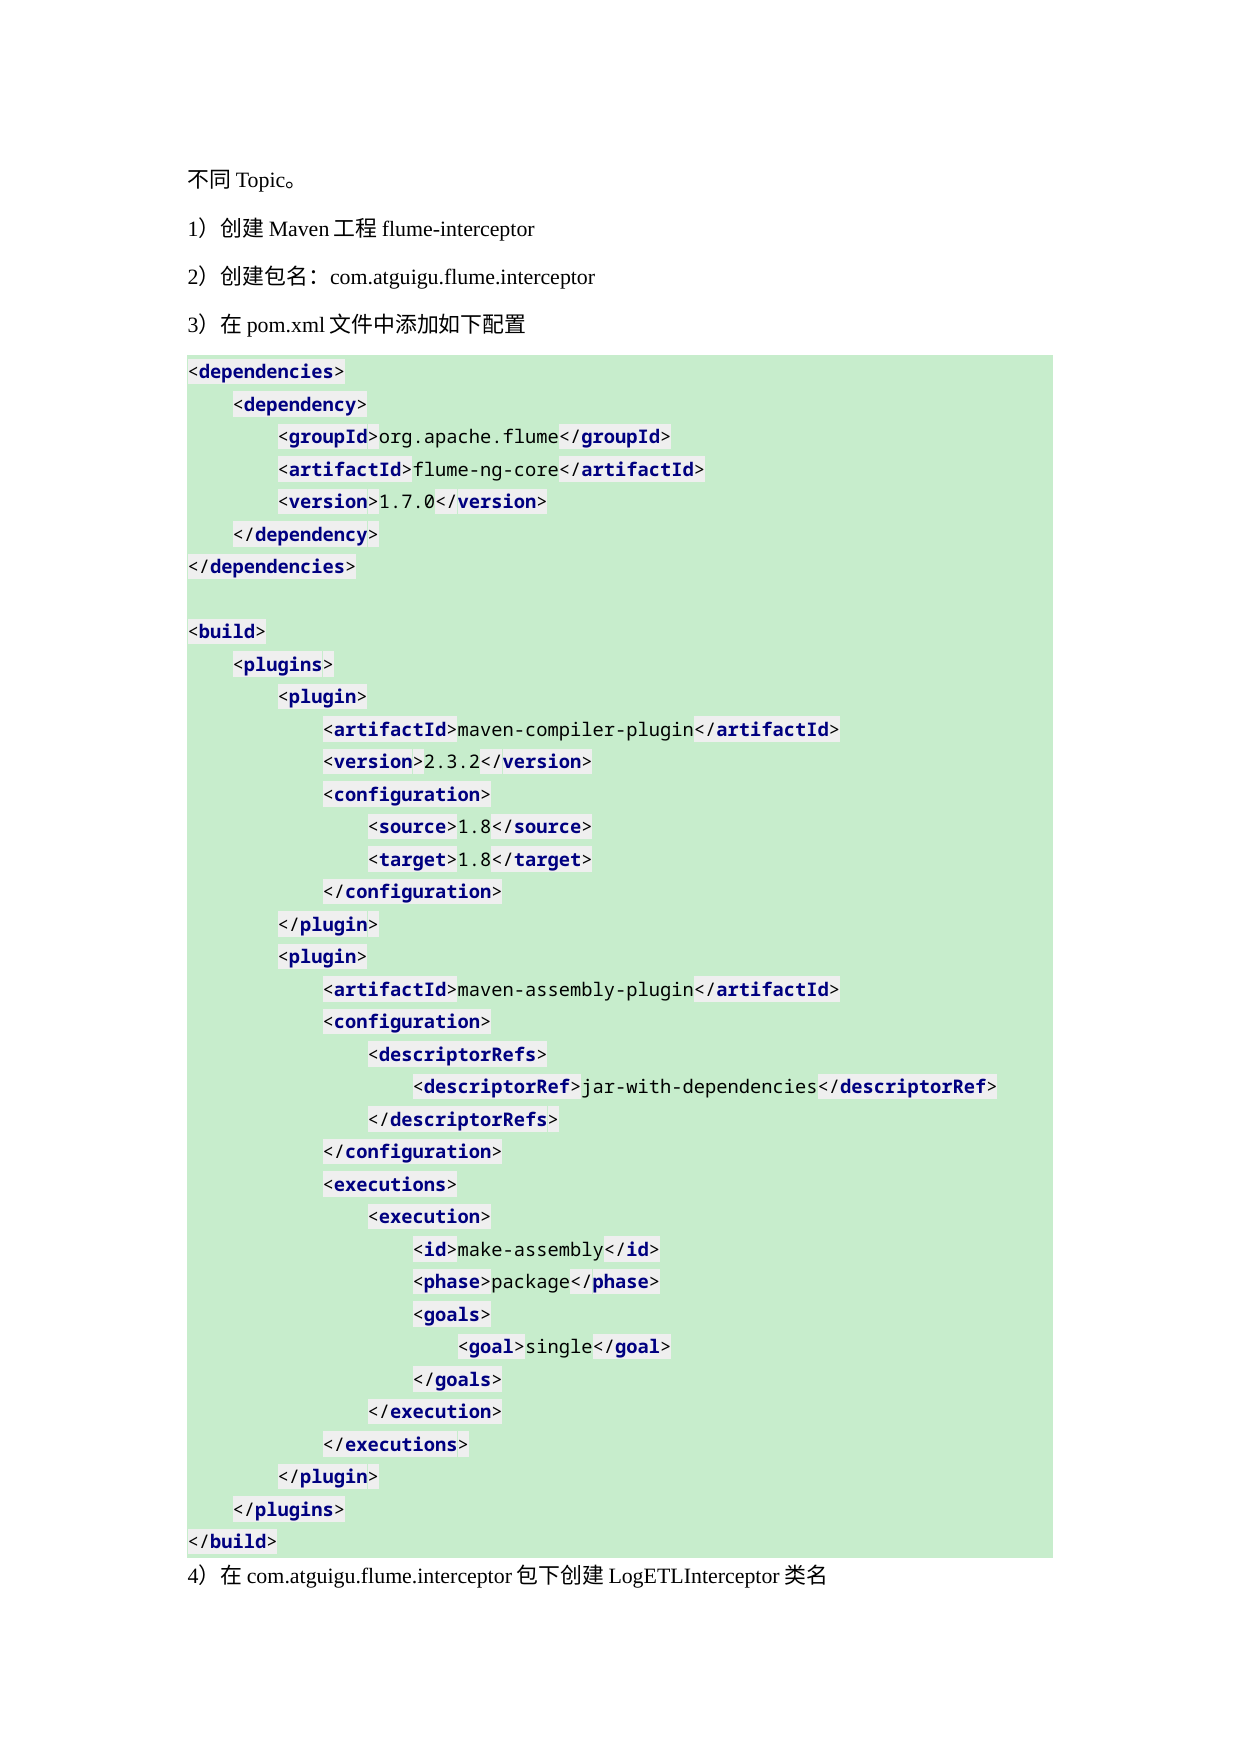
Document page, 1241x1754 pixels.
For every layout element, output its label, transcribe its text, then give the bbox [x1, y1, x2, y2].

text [187, 162, 1053, 194]
text 4）在com.atguigu.flume.interceptor包下创建LogETLInterceptor类名 [187, 1558, 1053, 1590]
text 3）在pom.xml文件中添加如下配置 [187, 307, 1053, 339]
text 1）创建Maven工程flume-interceptor [187, 210, 1053, 243]
text <dependencies> <dependency> <groupId>org.apache.flume</groupId> <artifactId>flume-ng-core</artifactId> <version>1.7.0</version> </dependency> </dependencies> <build> <plugins> <plugin> <artifactId>maven-compiler-plugin</artifactId> <version>2.3.2</version> <configuration> <source>1.8</source> <target>1.8</target> </configuration> </plugin> <plugin> <artifactId>maven-assembly-plugin</artifactId> <configuration> <descriptorRefs> <descriptorRef>jar-with-dependencies</descriptorRef> </descriptorRefs> </configuration> <executions> <execution> <id>make-assembly</id> <phase>package</phase> <goals> <goal>single</goal> </goals> </execution> </executions> </plugin> </plugins> </build> [187, 355, 1053, 1558]
text 2）创建包名：com.atguigu.flume.interceptor [187, 259, 1053, 291]
